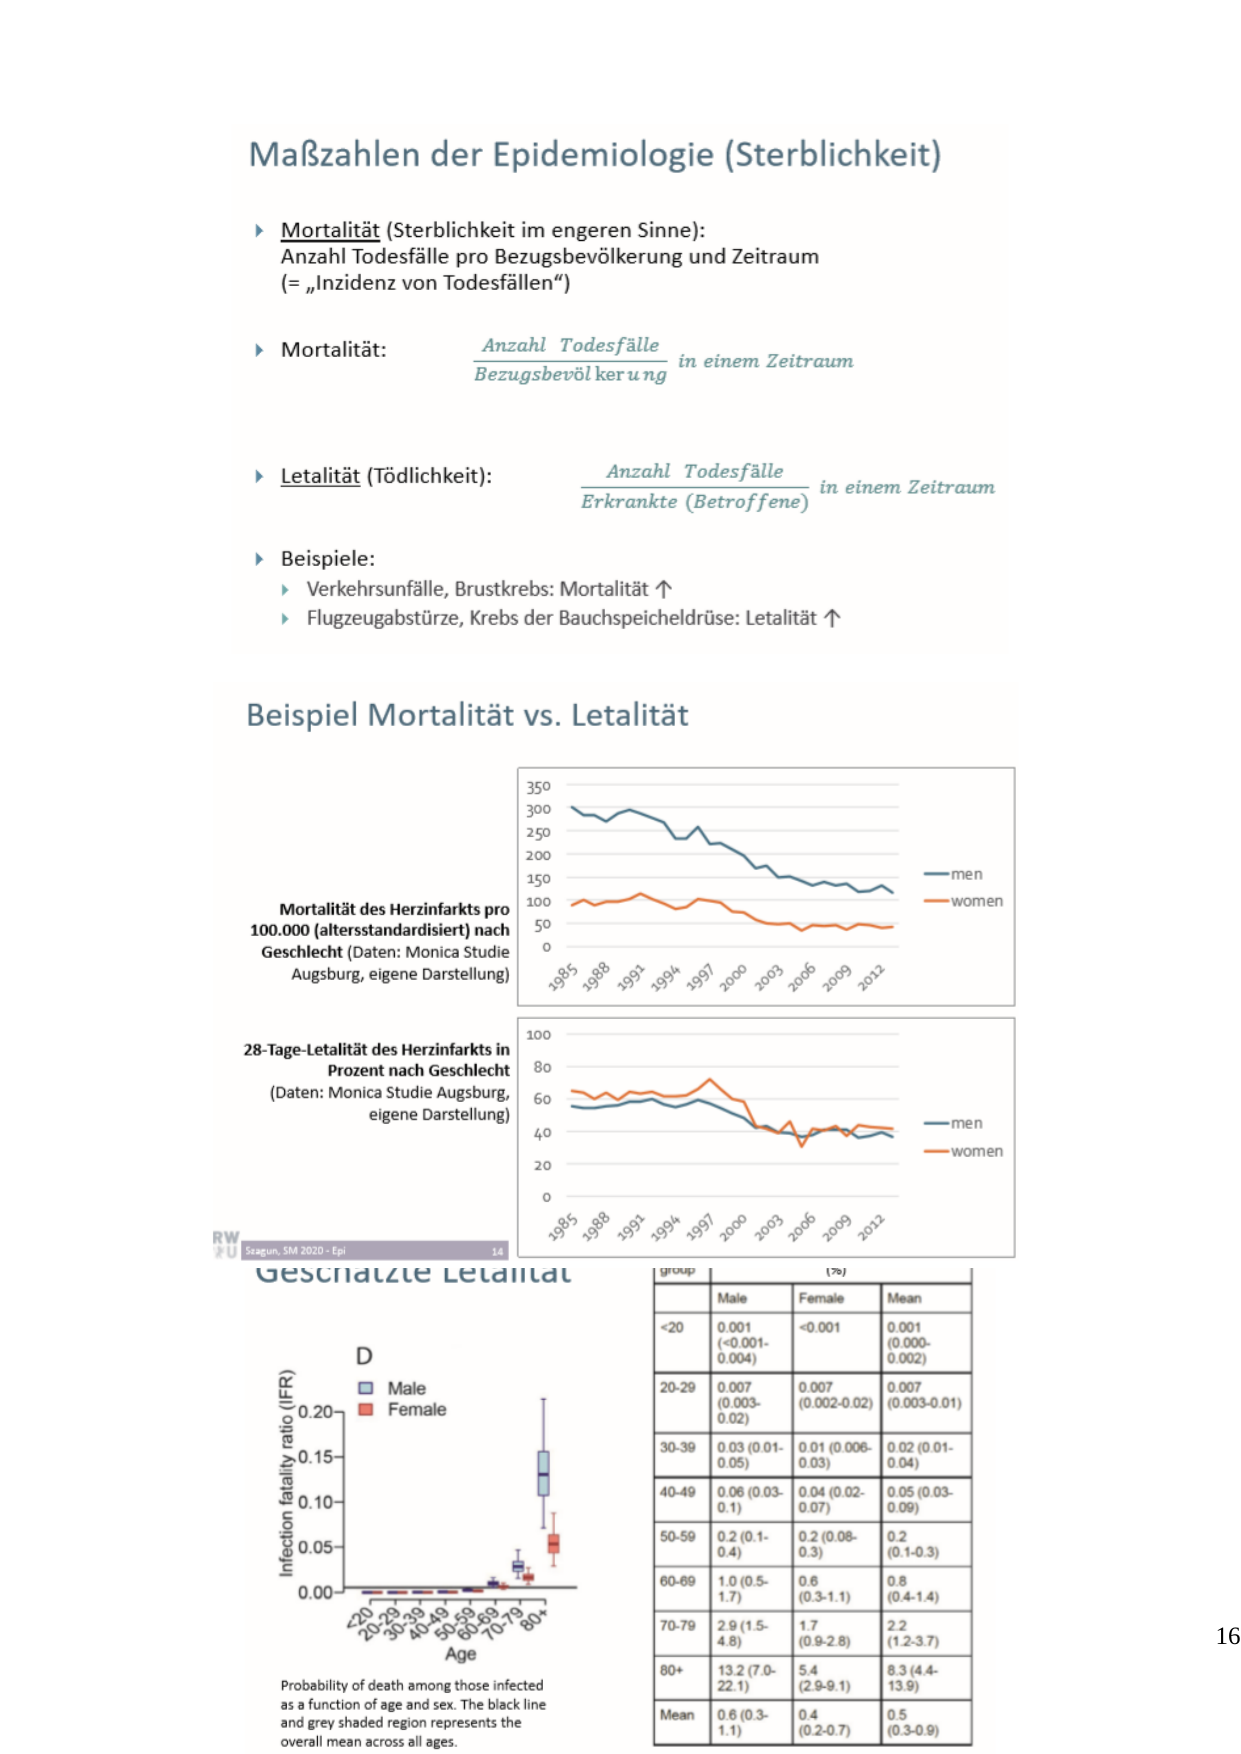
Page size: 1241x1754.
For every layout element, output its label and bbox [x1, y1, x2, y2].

picture [212, 682, 1028, 1754]
picture [231, 124, 1009, 654]
